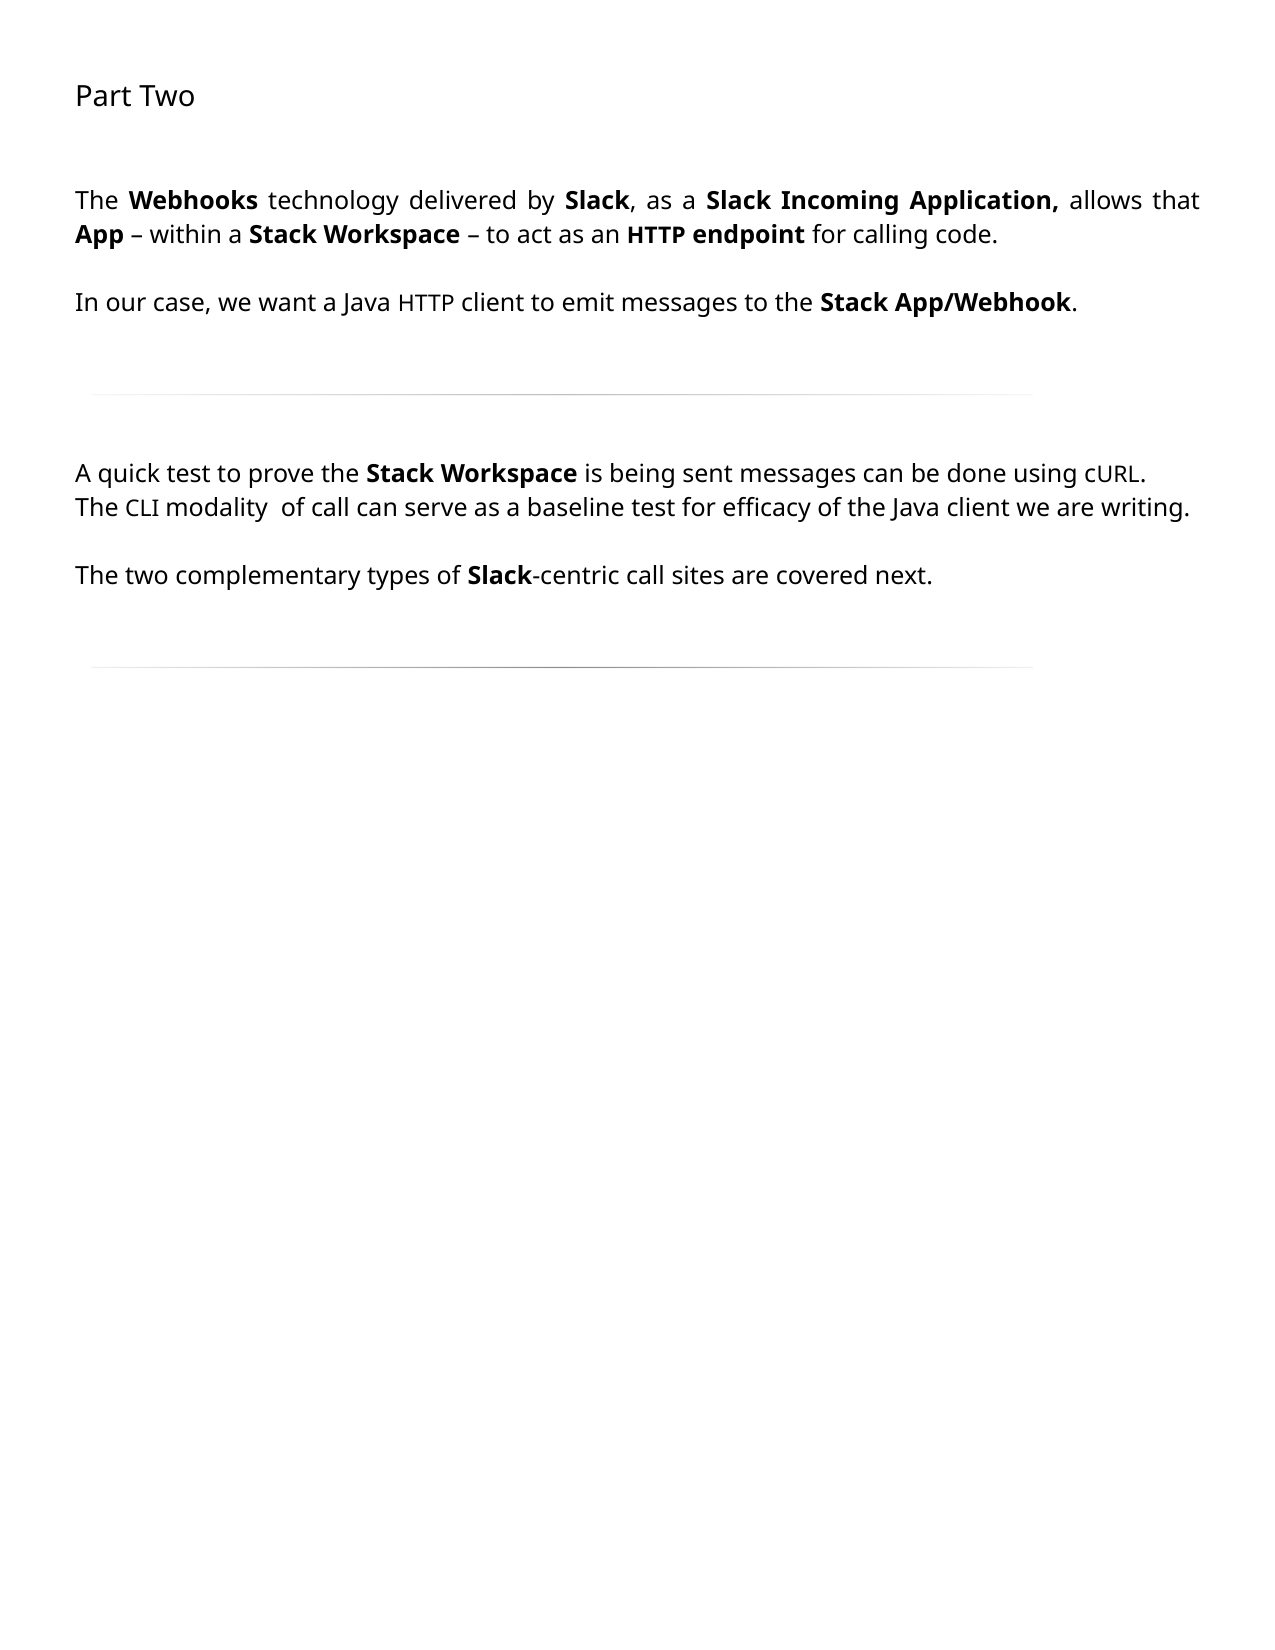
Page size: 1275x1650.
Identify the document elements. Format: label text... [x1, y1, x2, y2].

text Part Two [75, 75, 1200, 115]
picture [75, 387, 1050, 402]
picture [75, 659, 1050, 675]
text The two complementary types of Slack-centric call sites are covered next. [75, 557, 1200, 592]
text The Webhooks technology delivered by Slack, as a Slack Incoming Application, allows that App – within a Stack Workspace – to act as an HTTP endpoint for calling code. [75, 183, 1200, 251]
text A quick test to prove the Stack Workspace is being sent messages can be done using cURL. [75, 455, 1200, 489]
text The CLI modality of call can serve as a baseline test for efficacy of the Java client we are writing. [75, 489, 1200, 523]
text In our case, we want a Java HTTP client to emit messages to the Stack App/Webhook. [75, 285, 1200, 319]
